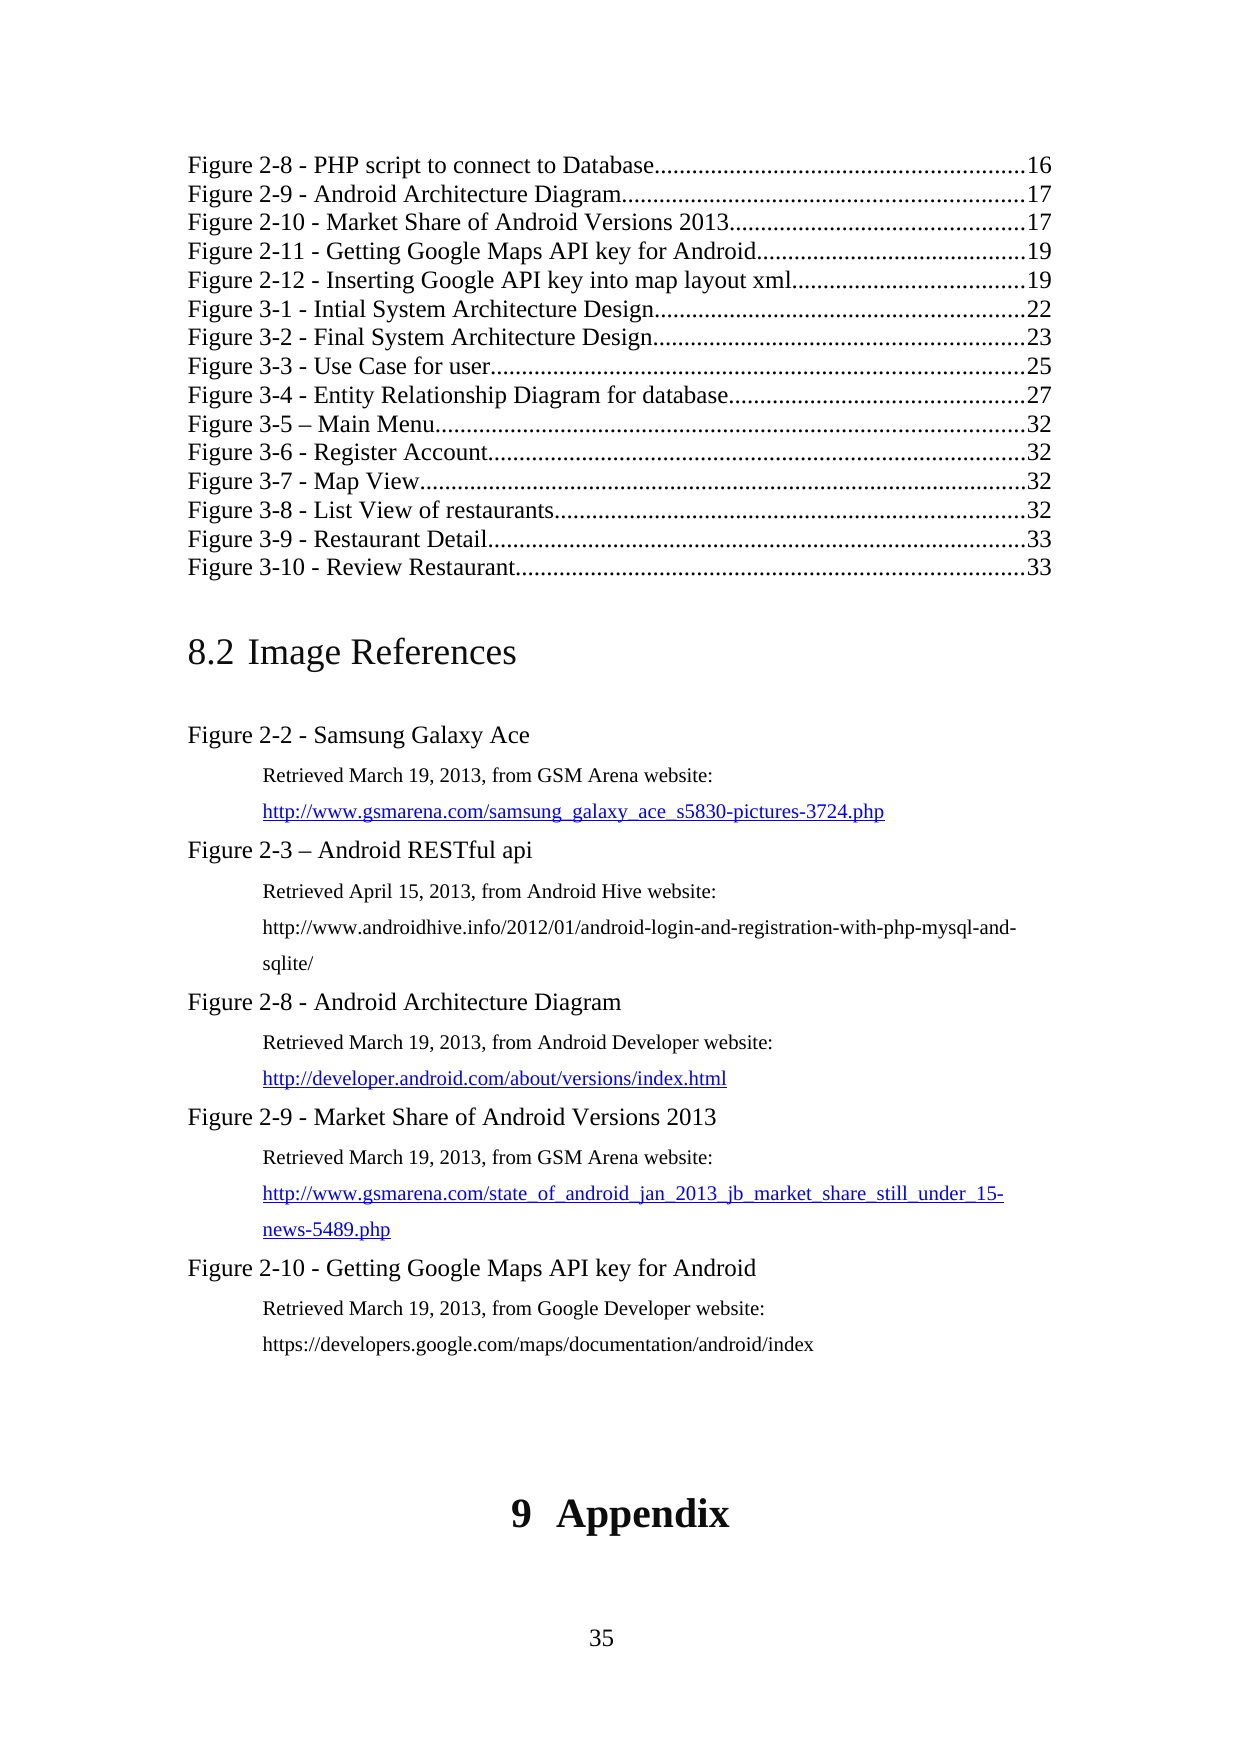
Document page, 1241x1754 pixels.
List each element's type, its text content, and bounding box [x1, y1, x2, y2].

text Figure 2-12 - Inserting Google API key into map layout xml 19 [187, 265, 1053, 294]
text Figure 2-8 - PHP script to connect to Database 16 [187, 150, 1053, 179]
text Figure 2-10 - Market Share of Android Versions 2013 17 [187, 207, 1053, 236]
subtitle Image References [187, 629, 1053, 672]
text Figure 2-2 - Samsung Galaxy Ace [187, 720, 1053, 749]
subtitle Appendix [187, 1488, 1053, 1536]
text Figure 3-7 - Map View 32 [187, 466, 1053, 495]
text Figure 2-8 - Android Architecture Diagram [187, 987, 1053, 1015]
text Figure 3-10 - Review Restaurant 33 [187, 552, 1053, 581]
text Retrieved April 15, 2013, from Android Hive website: http://www.androidhive.info/2012/01/android-login-and-registration-with-php-mysql-and-sqlite/ [262, 878, 1053, 975]
text Retrieved March 19, 2013, from Android Developer website: http://developer.android.com/about/versions/index.html [262, 1030, 1053, 1090]
text Retrieved March 19, 2013, from GSM Arena website: http://www.gsmarena.com/samsung_galaxy_ace_s5830-pictures-3724.php [262, 763, 1053, 823]
text Figure 3-2 - Final System Architecture Design 23 [187, 322, 1053, 351]
text Figure 3-5 – Main Menu 32 [187, 409, 1053, 437]
text Figure 2-9 - Market Share of Android Versions 2013 [187, 1102, 1053, 1131]
text Figure 3-4 - Entity Relationship Diagram for database 27 [187, 380, 1053, 409]
text Figure 2-3 – Android RESTful api [187, 835, 1053, 864]
text https://developers.google.com/maps/documentation/android/index [262, 1332, 1053, 1356]
text Figure 2-10 - Getting Google Maps API key for Android [187, 1253, 1053, 1282]
text Figure 2-11 - Getting Google Maps API key for Android 19 [187, 236, 1053, 265]
text Figure 3-1 - Intial System Architecture Design 22 [187, 294, 1053, 322]
text Retrieved March 19, 2013, from Google Developer website: [262, 1296, 1053, 1320]
text Figure 3-8 - List View of restaurants 32 [187, 495, 1053, 524]
text Figure 3-6 - Register Account 32 [187, 437, 1053, 466]
text Figure 3-3 - Use Case for user 25 [187, 351, 1053, 380]
text Figure 3-9 - Restaurant Detail 33 [187, 524, 1053, 552]
text Retrieved March 19, 2013, from GSM Arena website: http://www.gsmarena.com/state_of_android_jan_2013_jb_market_share_still_under_15-news-5489.php [262, 1145, 1053, 1241]
text Figure 2-9 - Android Architecture Diagram 17 [187, 179, 1053, 207]
